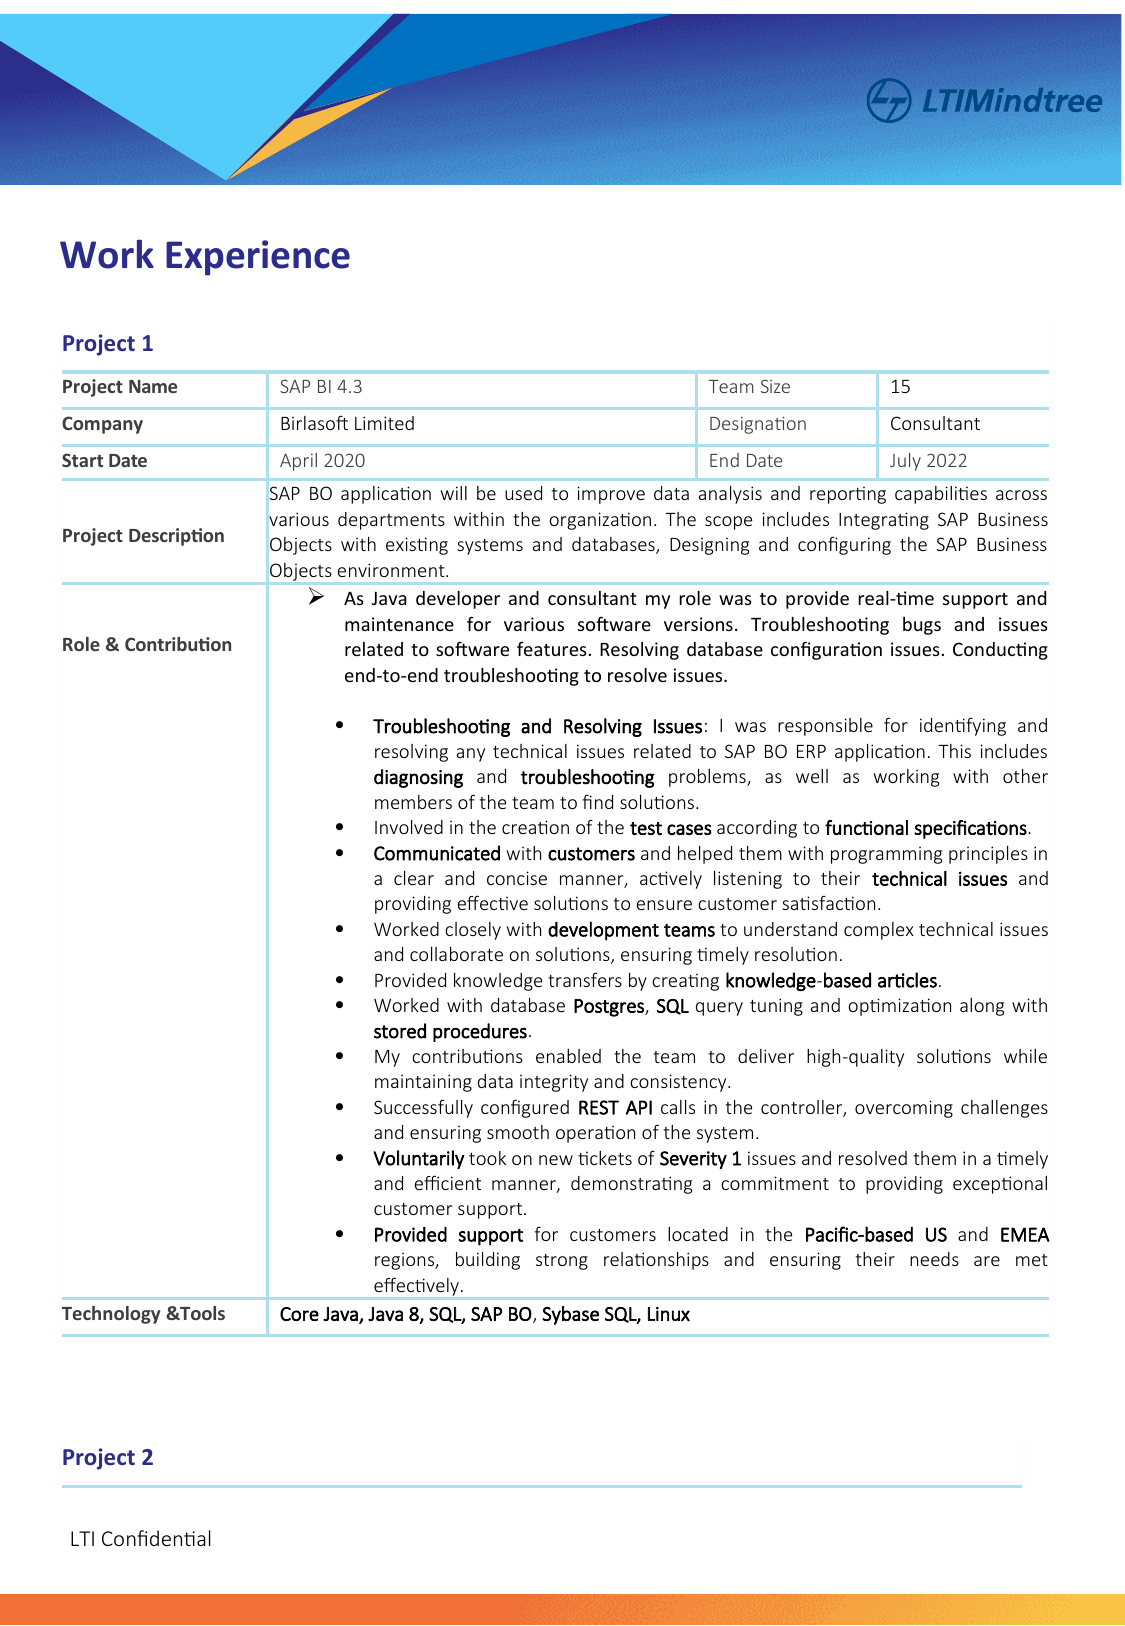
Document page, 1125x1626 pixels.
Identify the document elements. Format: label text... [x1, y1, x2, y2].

table_cell Role & Contribution [62, 585, 266, 1297]
table_header Project 1 [62, 324, 1049, 370]
table_cell Consultant [879, 410, 1049, 444]
table_cell April 2020 [269, 447, 695, 477]
table_cell 15 [879, 374, 1049, 407]
table_cell Designation [698, 410, 876, 444]
table_header Project 2 [62, 1439, 1022, 1485]
table_cell July 2022 [879, 447, 1049, 477]
table_cell SAP BI 4.3 [269, 374, 695, 407]
table_cell Start Date [62, 447, 266, 477]
table_cell Project Name [62, 374, 266, 407]
picture [0, 1594, 1125, 1625]
table_cell Project Description [62, 481, 266, 582]
picture [0, 14, 1122, 185]
table_cell End Date [698, 447, 876, 477]
table_cell Technology &Tools [62, 1300, 266, 1334]
table_cell As Java developer and consultant my role was to provide real-time support and maintenance for various software versions. Troubleshooting bugs and issues related to software features. Resolving database configuration issues. Conducting end-to-end troubleshooting to resolve issues. Troubleshooting and Resolving Issues: I was responsible for identifying and resolving any technical issues related to SAP BO ERP application. This includes diagnosing and troubleshooting problems, as well as working with other members of the team to find solutions. Involved in the creation of the test cases according to functional specifications. Communicated with customers and helped them with programming principles in a clear and concise manner, actively listening to their technical issues and providing effective solutions to ensure customer satisfaction. Worked closely with development teams to understand complex technical issues and collaborate on solutions, ensuring timely resolution. Provided knowledge transfers by creating knowledge-based articles. Worked with database Postgres, SQL query tuning and optimization along with stored procedures. My contributions enabled the team to deliver high-quality solutions while maintaining data integrity and consistency. Successfully configured REST API calls in the controller, overcoming challenges and ensuring smooth operation of the system. Voluntarily took on new tickets of Severity 1 issues and resolved them in a timely and efficient manner, demonstrating a commitment to providing exceptional customer support. Provided support for customers located in the Pacific-based US and EMEA regions, building strong relationships and ensuring their needs are met effectively. [269, 585, 1049, 1297]
table_cell Team Size [698, 374, 876, 407]
table_cell SAP BO application will be used to improve data analysis and reporting capabilities across various departments within the organization. The scope includes Integrating SAP Business Objects with existing systems and databases, Designing and configuring the SAP Business Objects environment. [269, 481, 1049, 582]
table_cell Birlasoft Limited [269, 410, 695, 444]
text Work Experience [59, 228, 1066, 279]
table_cell Company [62, 410, 266, 444]
table_cell Core Java, Java 8, SQL, SAP BO, Sybase SQL, Linux [269, 1300, 1049, 1334]
